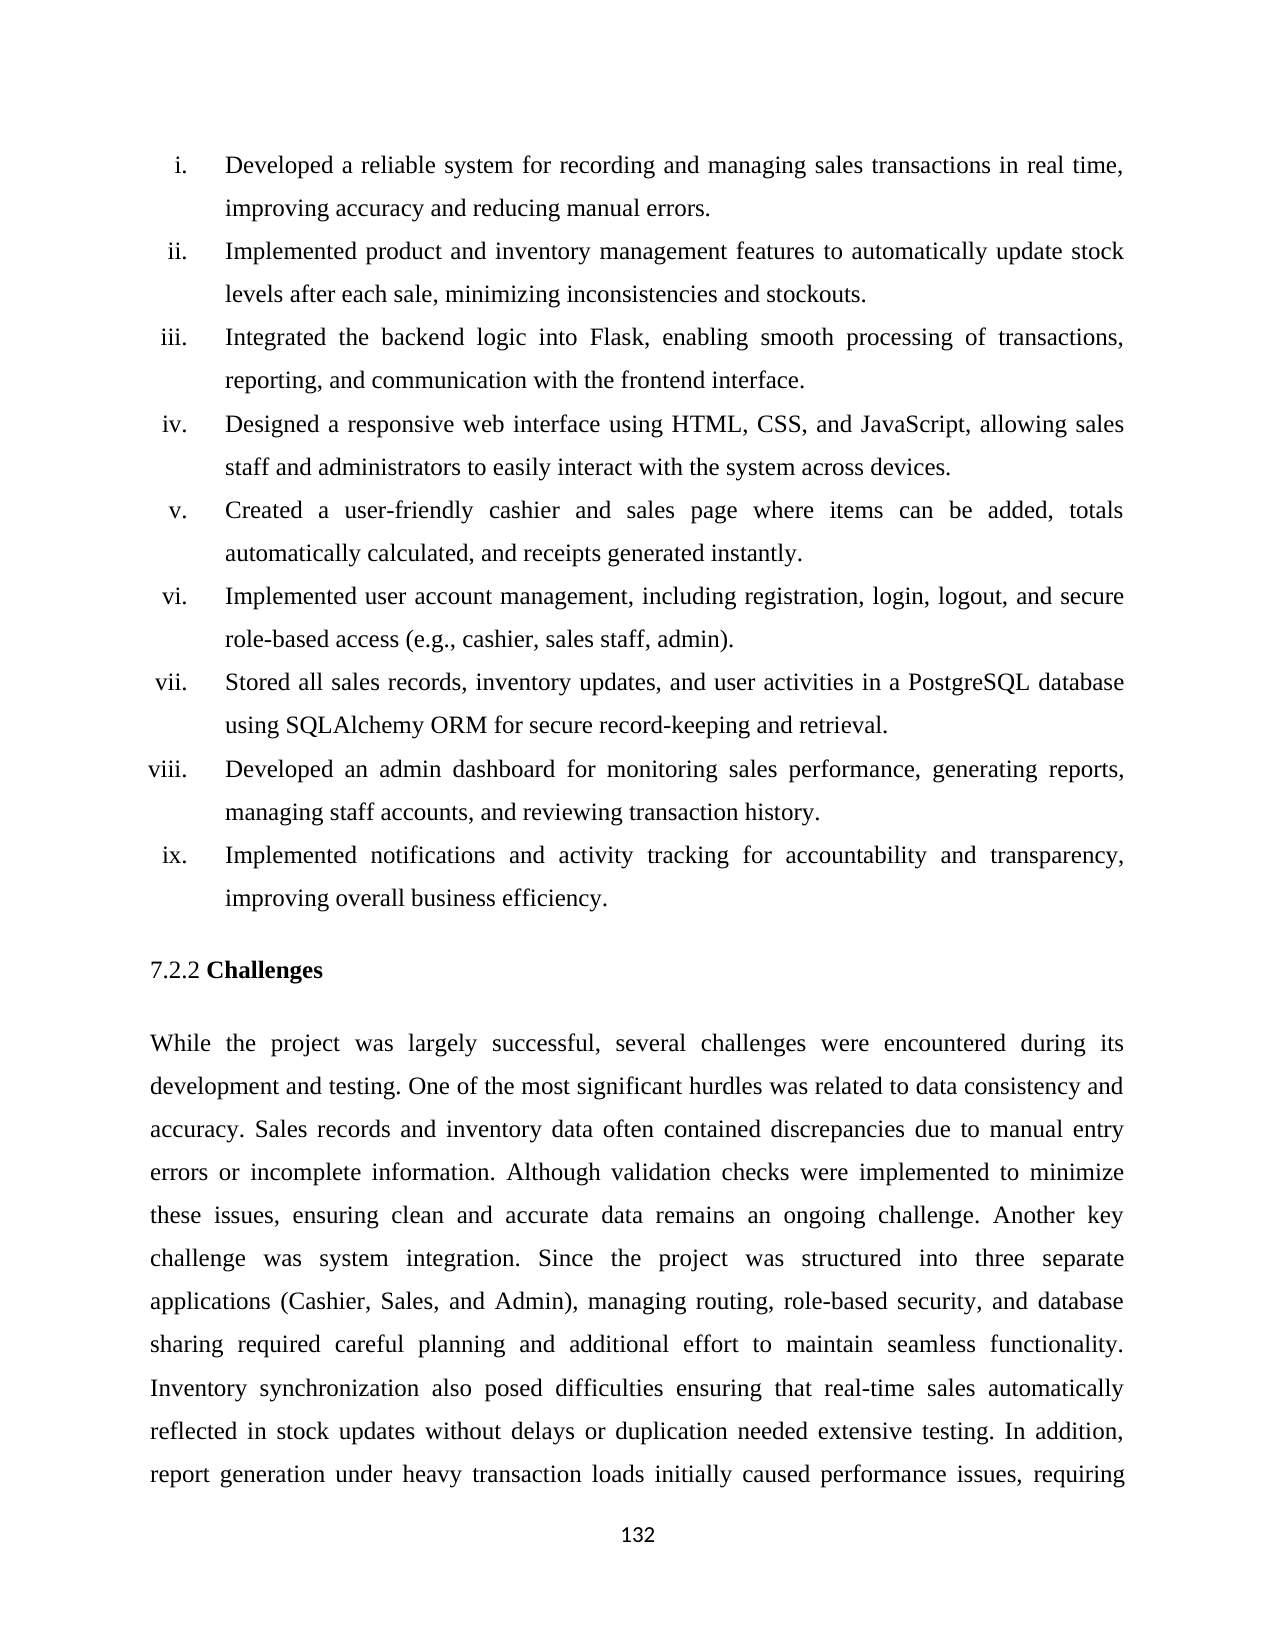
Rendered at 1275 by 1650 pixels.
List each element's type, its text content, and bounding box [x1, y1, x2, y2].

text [150, 1028, 1125, 1488]
list Implemented user account management, including registration, login, logout, and secure role-based access (e.g., cashier, sales staff, admin). [187, 581, 1125, 653]
list Developed a reliable system for recording and managing sales transactions in real time, improving accuracy and reducing manual errors. [187, 150, 1125, 222]
list Created a user-friendly cashier and sales page where items can be added, totals automatically calculated, and receipts generated instantly. [187, 495, 1125, 567]
subtitle Challenges [150, 955, 1125, 984]
list Stored all sales records, inventory updates, and user activities in a PostgreSQL database using SQLAlchemy ORM for secure record-keeping and retrieval. [187, 667, 1125, 739]
list Integrated the backend logic into Flask, enabling smooth processing of transactions, reporting, and communication with the frontend interface. [187, 322, 1125, 394]
list Designed a responsive web interface using HTML, CSS, and JavaScript, allowing sales staff and administrators to easily interact with the system across devices. [187, 409, 1125, 481]
list Developed an admin dashboard for monitoring sales performance, generating reports, managing staff accounts, and reviewing transaction history. [187, 754, 1125, 826]
list Implemented product and inventory management features to automatically update stock levels after each sale, minimizing inconsistencies and stockouts. [187, 236, 1125, 308]
list Implemented notifications and activity tracking for accountability and transparency, improving overall business efficiency. [187, 840, 1125, 912]
